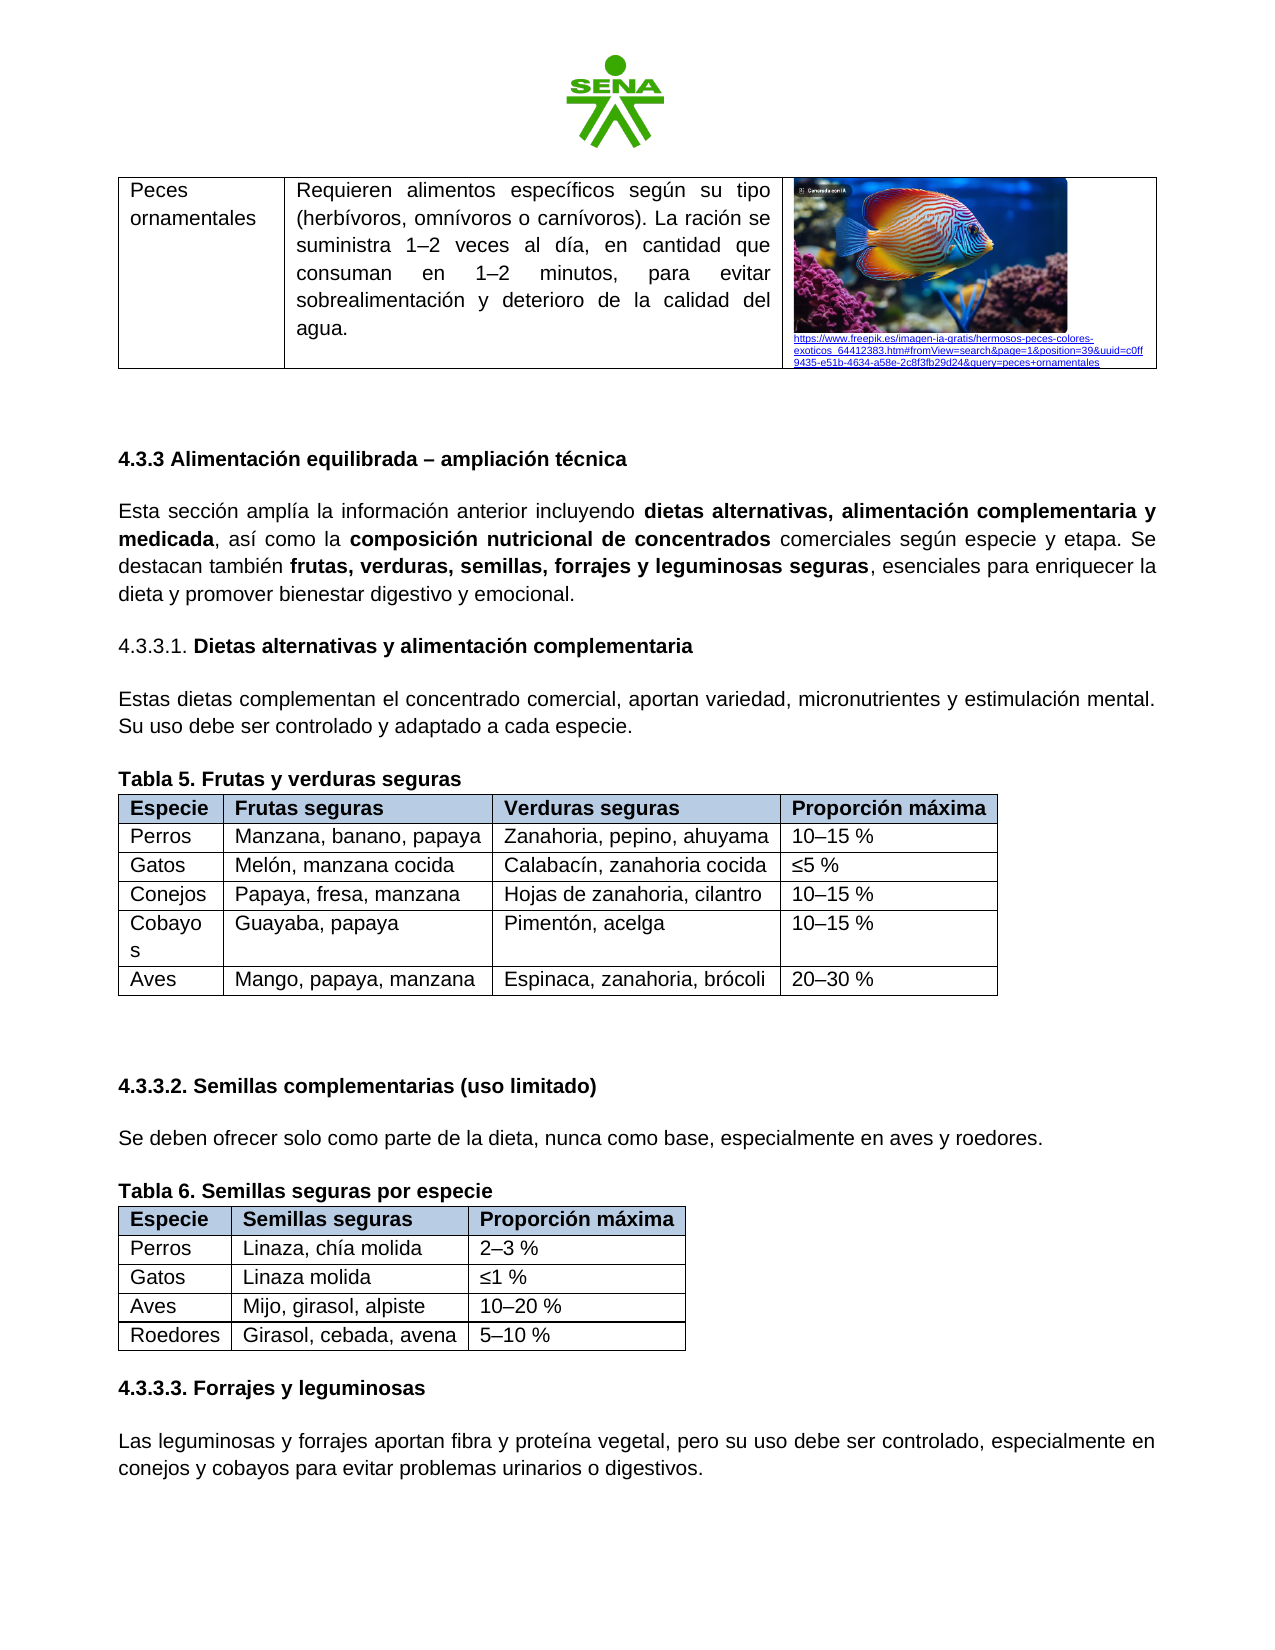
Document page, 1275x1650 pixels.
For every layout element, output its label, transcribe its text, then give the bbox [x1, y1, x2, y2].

table_cell Requieren alimentos específicos según su tipo (herbívoros, omnívoros o carnívoros). La ración se suministra 1–2 veces al día, en cantidad que consuman en 1–2 minutos, para evitar sobrealimentación y deterioro de la calidad del agua. [285, 178, 782, 368]
table_cell ≤1 % [469, 1265, 685, 1292]
table_header Semillas seguras [232, 1207, 468, 1235]
table_header Especie [119, 1207, 231, 1235]
text 4.3.3.2. Semillas complementarias (uso limitado) [118, 1073, 1157, 1097]
table_header Frutas seguras [224, 795, 492, 823]
table_cell Zanahoria, pepino, ahuyama [493, 824, 780, 852]
table_cell Guayaba, papaya [224, 911, 492, 966]
table_cell 5–10 % [469, 1323, 685, 1350]
table_cell Peces ornamentales [119, 178, 284, 368]
text 4.3.3 Alimentación equilibrada – ampliación técnica [118, 447, 1157, 471]
text Tabla 6. Semillas seguras por especie [118, 1178, 1157, 1202]
table_cell Calabacín, zanahoria cocida [493, 853, 780, 881]
picture [566, 55, 664, 148]
text Se deben ofrecer solo como parte de la dieta, nunca como base, especialmente en aves y roedores. [118, 1126, 1157, 1150]
table_cell Girasol, cebada, avena [232, 1323, 468, 1350]
table_cell Gatos [119, 853, 223, 881]
table_header Proporción máxima [781, 795, 997, 823]
text 4.3.3.1. Dietas alternativas y alimentación complementaria [118, 634, 1157, 658]
table_cell 10–15 % [781, 911, 997, 966]
table_cell Perros [119, 824, 223, 852]
text Las leguminosas y forrajes aportan fibra y proteína vegetal, pero su uso debe ser controlado, especialmente en conejos y cobayos para evitar problemas urinarios o digestivos. [118, 1429, 1157, 1480]
table_cell Papaya, fresa, manzana [224, 882, 492, 910]
table_cell Hojas de zanahoria, cilantro [493, 882, 780, 910]
table_cell Pimentón, acelga [493, 911, 780, 966]
text Estas dietas complementan el concentrado comercial, aportan variedad, micronutrientes y estimulación mental. Su uso debe ser controlado y adaptado a cada especie. [118, 687, 1157, 738]
table_cell 10–15 % [781, 882, 997, 910]
table_cell Mijo, girasol, alpiste [232, 1294, 468, 1321]
table_cell Conejos [119, 882, 223, 910]
table_header Proporción máxima [469, 1207, 685, 1235]
table_cell 10–20 % [469, 1294, 685, 1321]
table_header Verduras seguras [493, 795, 780, 823]
table_cell Aves [119, 1294, 231, 1321]
table_cell Manzana, banano, papaya [224, 824, 492, 852]
text Esta sección amplía la información anterior incluyendo dietas alternativas, alimentación complementaria y medicada, así como la composición nutricional de concentrados comerciales según especie y etapa. Se destacan también frutas, verduras, semillas, forrajes y leguminosas seguras, esenciales para enriquecer la dieta y promover bienestar digestivo y emocional. [118, 499, 1157, 606]
text Tabla 5. Frutas y verduras seguras [118, 767, 1157, 791]
table_cell Melón, manzana cocida [224, 853, 492, 881]
table_cell Aves [119, 967, 223, 995]
table_cell Linaza molida [232, 1265, 468, 1292]
picture [793, 178, 1072, 333]
table_cell https://www.freepik.es/imagen-ia-gratis/hermosos-peces-colores-exoticos_64412383.htm#fromView=search&page=1&position=39&uuid=c0ff9435-e51b-4634-a58e-2c8f3fb29d24&query=peces+ornamentales [783, 178, 1156, 368]
table_cell Cobayos [119, 911, 223, 966]
table_cell 20–30 % [781, 967, 997, 995]
table_cell 2–3 % [469, 1236, 685, 1264]
table_cell Gatos [119, 1265, 231, 1292]
table_cell Perros [119, 1236, 231, 1264]
table_header Especie [119, 795, 223, 823]
table_cell Espinaca, zanahoria, brócoli [493, 967, 780, 995]
table_cell Linaza, chía molida [232, 1236, 468, 1264]
text 4.3.3.3. Forrajes y leguminosas [118, 1376, 1157, 1400]
table_cell Roedores [119, 1323, 231, 1350]
table_cell 10–15 % [781, 824, 997, 852]
table_cell Mango, papaya, manzana [224, 967, 492, 995]
table_cell ≤5 % [781, 853, 997, 881]
